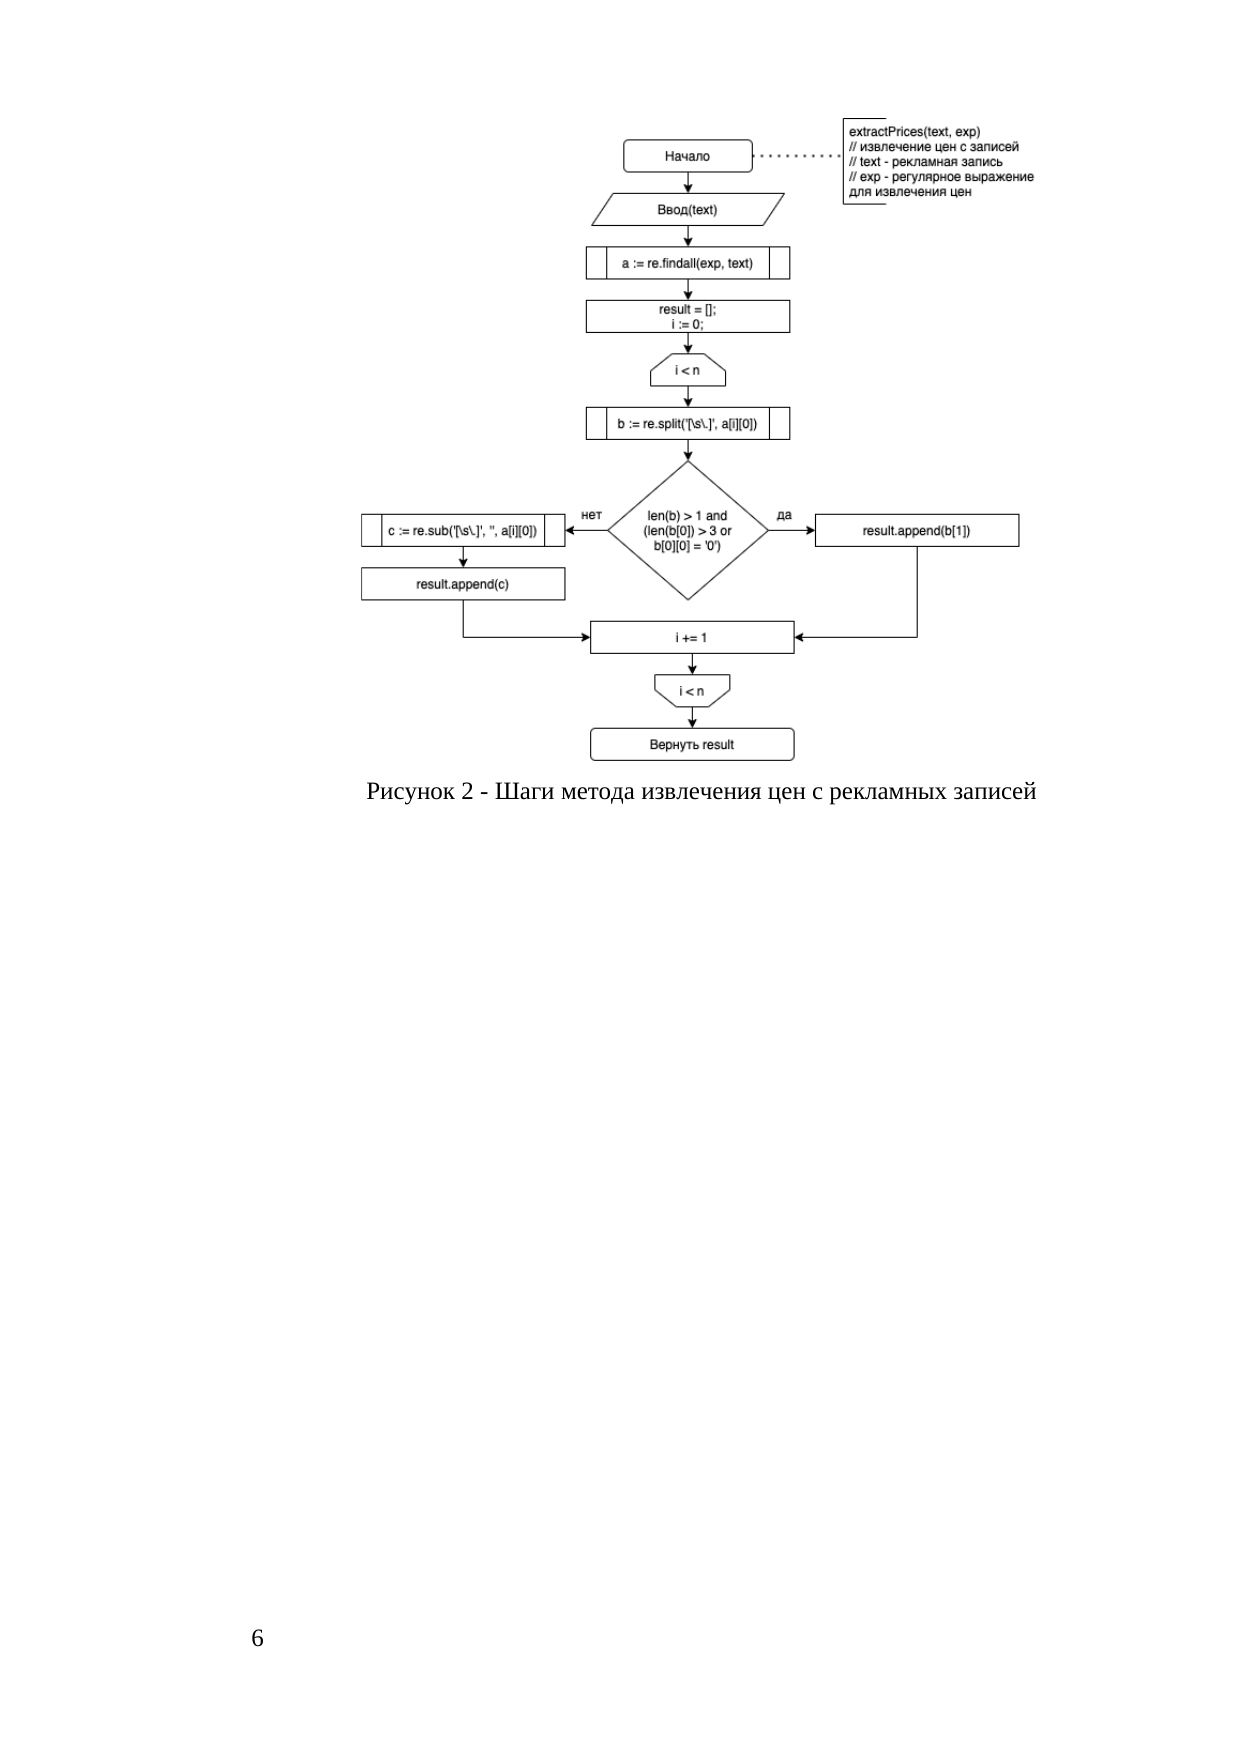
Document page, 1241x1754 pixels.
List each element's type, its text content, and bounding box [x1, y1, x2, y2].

text Рисунок 2 - Шаги метода извлечения цен с рекламных записей [177, 776, 1152, 805]
picture [361, 118, 1042, 762]
